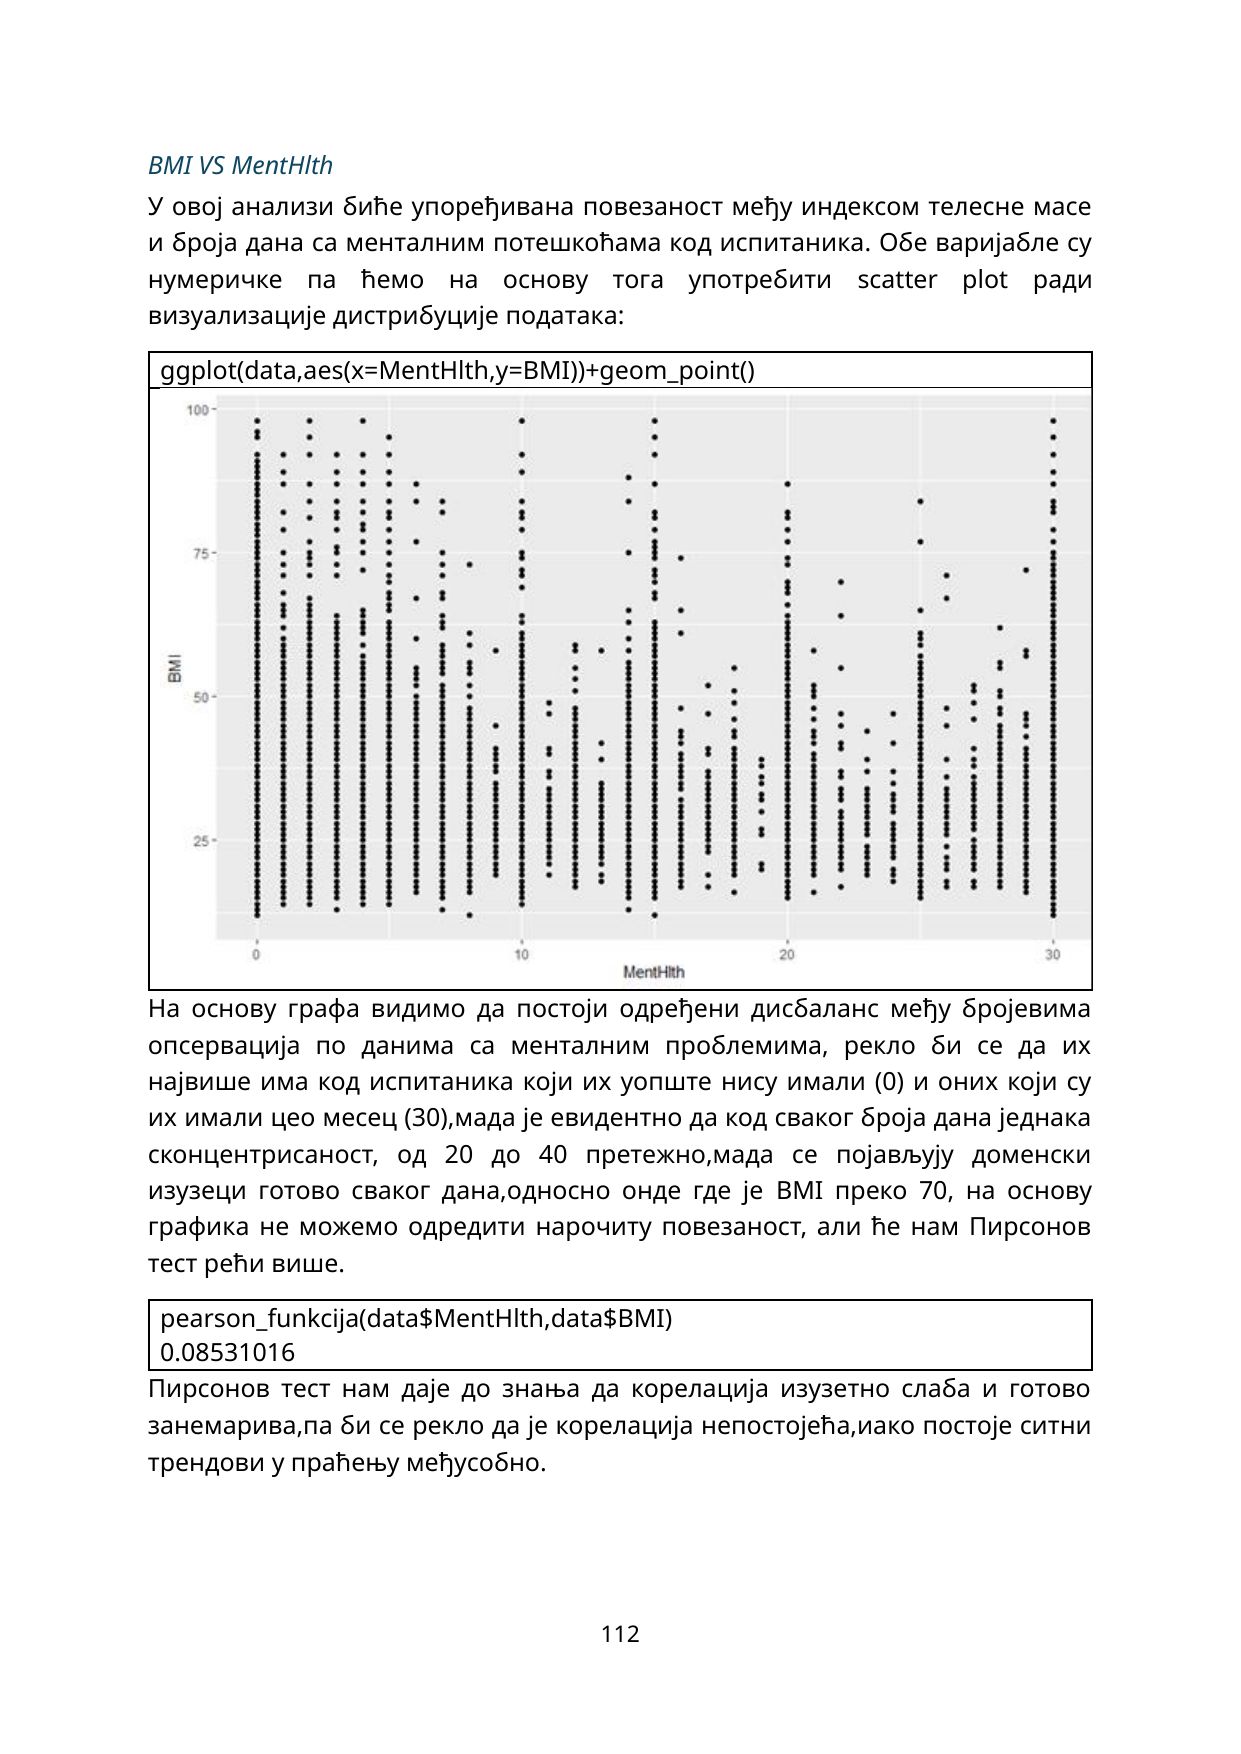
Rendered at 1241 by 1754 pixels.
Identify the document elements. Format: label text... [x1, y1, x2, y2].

text Пирсонов тест нам даје до знања да корелација изузетно слаба и готово занемарива,па би се рекло да је корелација непостојећа,иако постоје ситни трендови у праћењу међусобно. [148, 1371, 1093, 1478]
picture [159, 388, 1092, 989]
subtitle BMI VS MentHlth [148, 148, 1093, 182]
table_cell [150, 389, 159, 989]
table_header ggplot(data,aes(x=MentHlth,y=BMI))+geom_point() [150, 353, 1091, 387]
text На основу графа видимо да постоји одређени дисбаланс међу бројевима опсервација по данима са менталним проблемима, рекло би се да их највише има код испитаника који их уопште нису имали (0) и оних који су их имали цео месец (30),мада је евидентно да код сваког броја дана једнака сконцентрисаност, од 20 до 40 претежно,мада се појављују доменски изузеци готово сваког дана,односно онде где је BMI преко 70, на основу графика не можемо одредити нарочиту повезаност, али ће нам Пирсонов тест рећи више. [148, 991, 1093, 1279]
table_header pearson_funkcija(data$MentHlth,data$BMI) 0.08531016 [150, 1301, 1091, 1369]
text У овој анализи биће упоређивана повезаност међу индексом телесне масе и броја дана са менталним потешкоћама код испитаника. Обе варијабле су нумеричке па ћемо на основу тога употребити scatter plot ради визуализације дистрибуције података: [148, 188, 1093, 332]
